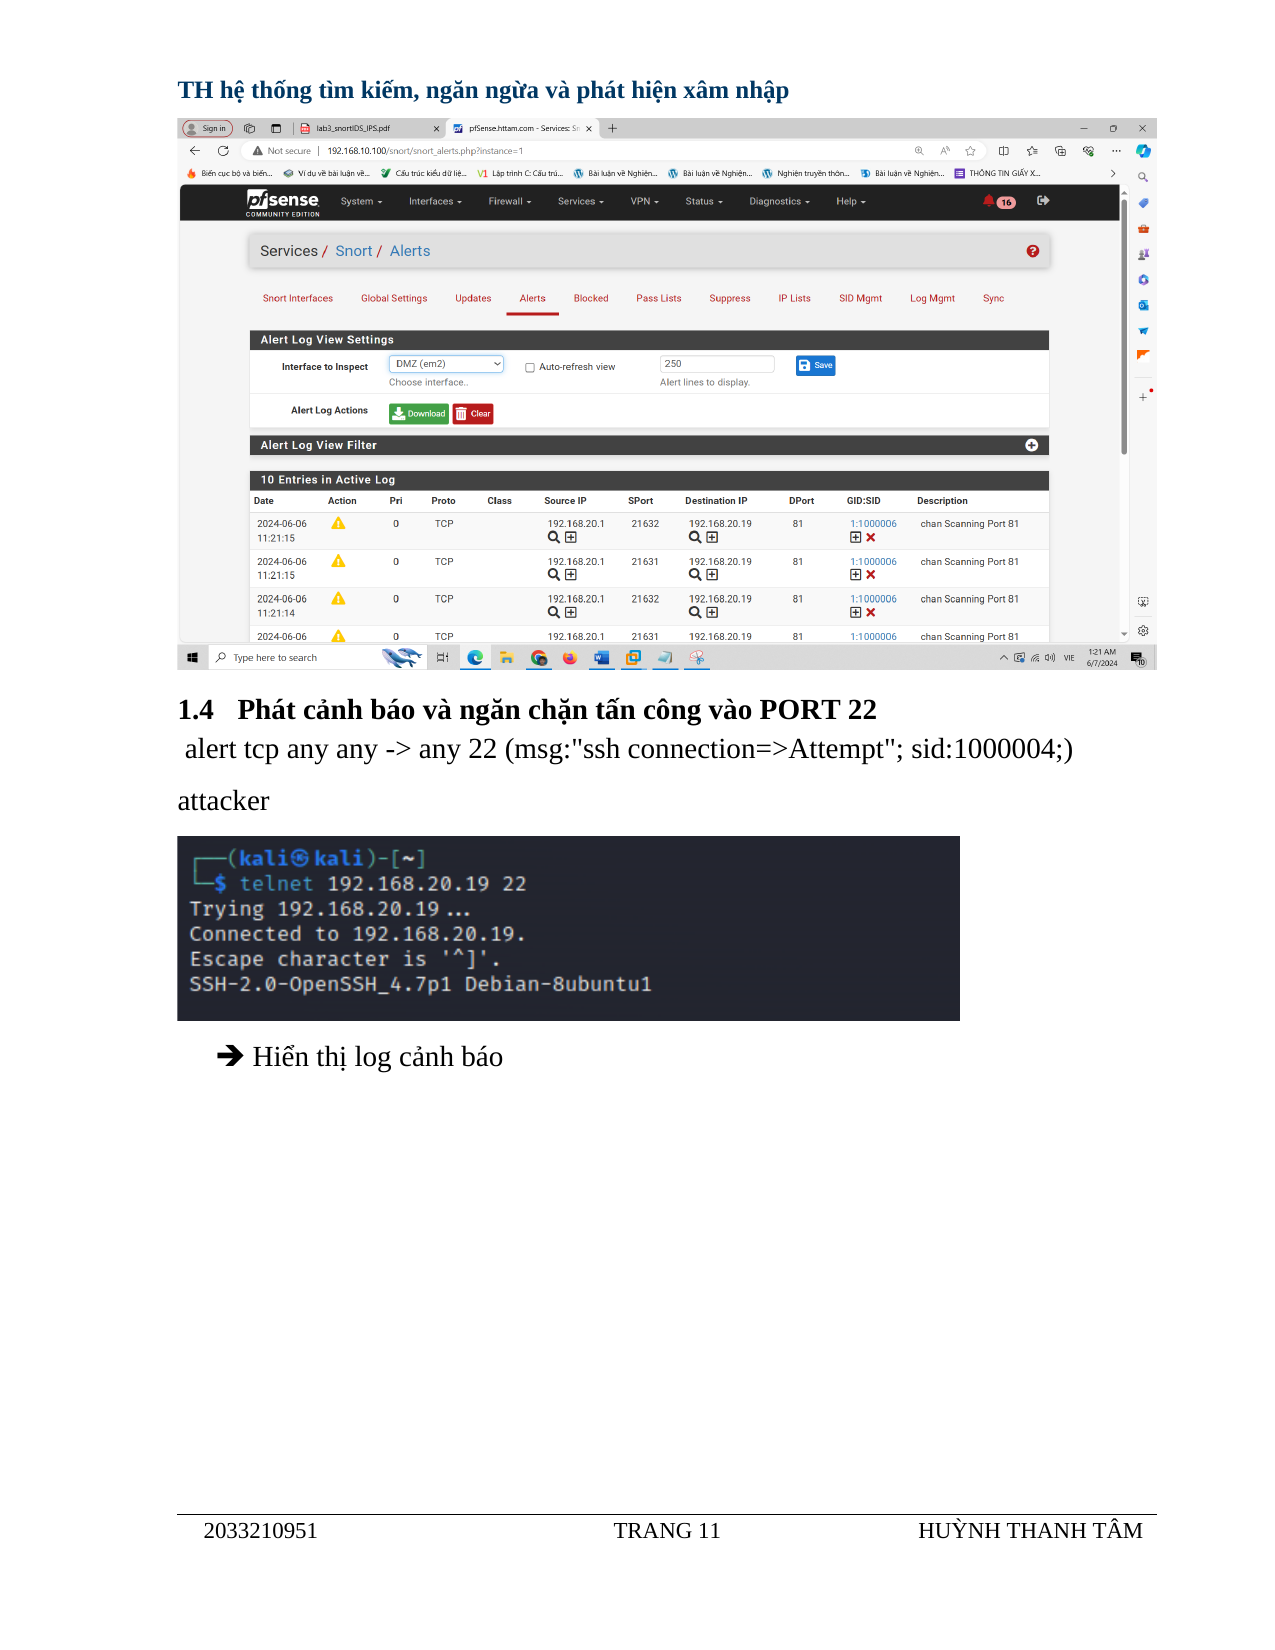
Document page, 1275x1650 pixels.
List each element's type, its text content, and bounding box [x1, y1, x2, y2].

text alert tcp any any -> any 22 (msg:"ssh connection=>Attempt"; sid:1000004;) [177, 731, 1157, 764]
text attacker [177, 783, 1157, 817]
list Hiển thị log cảnh báo [215, 1039, 1157, 1073]
picture [177, 836, 960, 1021]
subtitle Phát cảnh báo và ngăn chặn tấn công vào PORT 22 [177, 692, 1157, 726]
picture [177, 118, 1157, 670]
